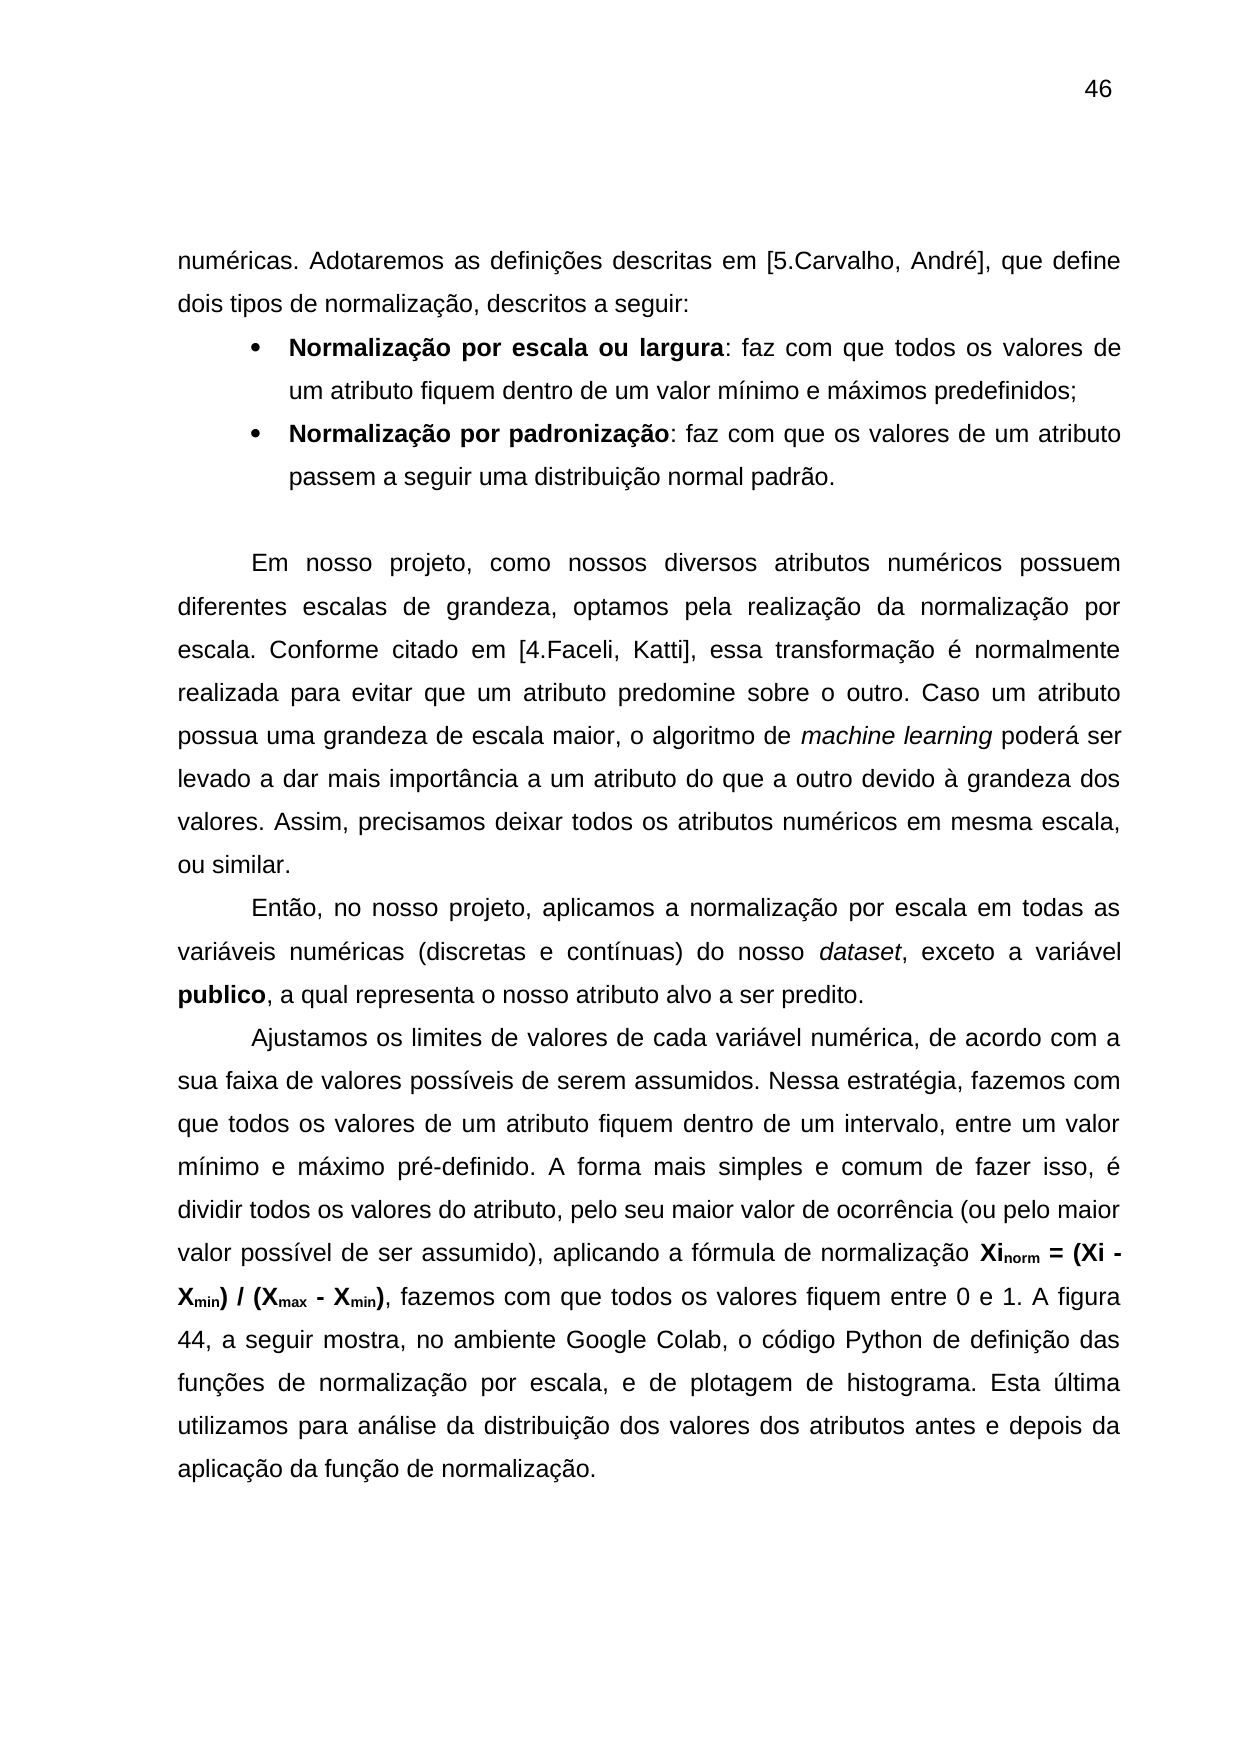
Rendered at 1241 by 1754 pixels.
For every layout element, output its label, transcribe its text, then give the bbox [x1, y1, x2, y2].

text Em nosso projeto, como nossos diversos atributos numéricos possuem diferentes escalas de grandeza, optamos pela realização da normalização por escala. Conforme citado em [4.Faceli, Katti], essa transformação é normalmente realizada para evitar que um atributo predomine sobre o outro. Caso um atributo possua uma grandeza de escala maior, o algoritmo de machine learning poderá ser levado a dar mais importância a um atributo do que a outro devido à grandeza dos valores. Assim, precisamos deixar todos os atributos numéricos em mesma escala, ou similar. [177, 548, 1122, 879]
list Normalização por padronização: faz com que os valores de um atributo passem a seguir uma distribuição normal padrão. [251, 419, 1122, 491]
text Ajustamos os limites de valores de cada variável numérica, de acordo com a sua faixa de valores possíveis de serem assumidos. Nessa estratégia, fazemos com que todos os valores de um atributo fiquem dentro de um intervalo, entre um valor mínimo e máximo pré-definido. A forma mais simples e comum de fazer isso, é dividir todos os valores do atributo, pelo seu maior valor de ocorrência (ou pelo maior valor possível de ser assumido), aplicando a fórmula de normalização Xinorm = (Xi - Xmin) / (Xmax - Xmin), fazemos com que todos os valores fiquem entre 0 e 1. A figura 44, a seguir mostra, no ambiente Google Colab, o código Python de definição das funções de normalização por escala, e de plotagem de histograma. Esta última utilizamos para análise da distribuição dos valores dos atributos antes e depois da aplicação da função de normalização. [177, 1023, 1122, 1483]
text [177, 246, 1122, 318]
text Então, no nosso projeto, aplicamos a normalização por escala em todas as variáveis numéricas (discretas e contínuas) do nosso dataset, exceto a variável publico, a qual representa o nosso atributo alvo a ser predito. [177, 893, 1122, 1008]
list Normalização por escala ou largura: faz com que todos os valores de um atributo fiquem dentro de um valor mínimo e máximos predefinidos; [251, 332, 1122, 404]
